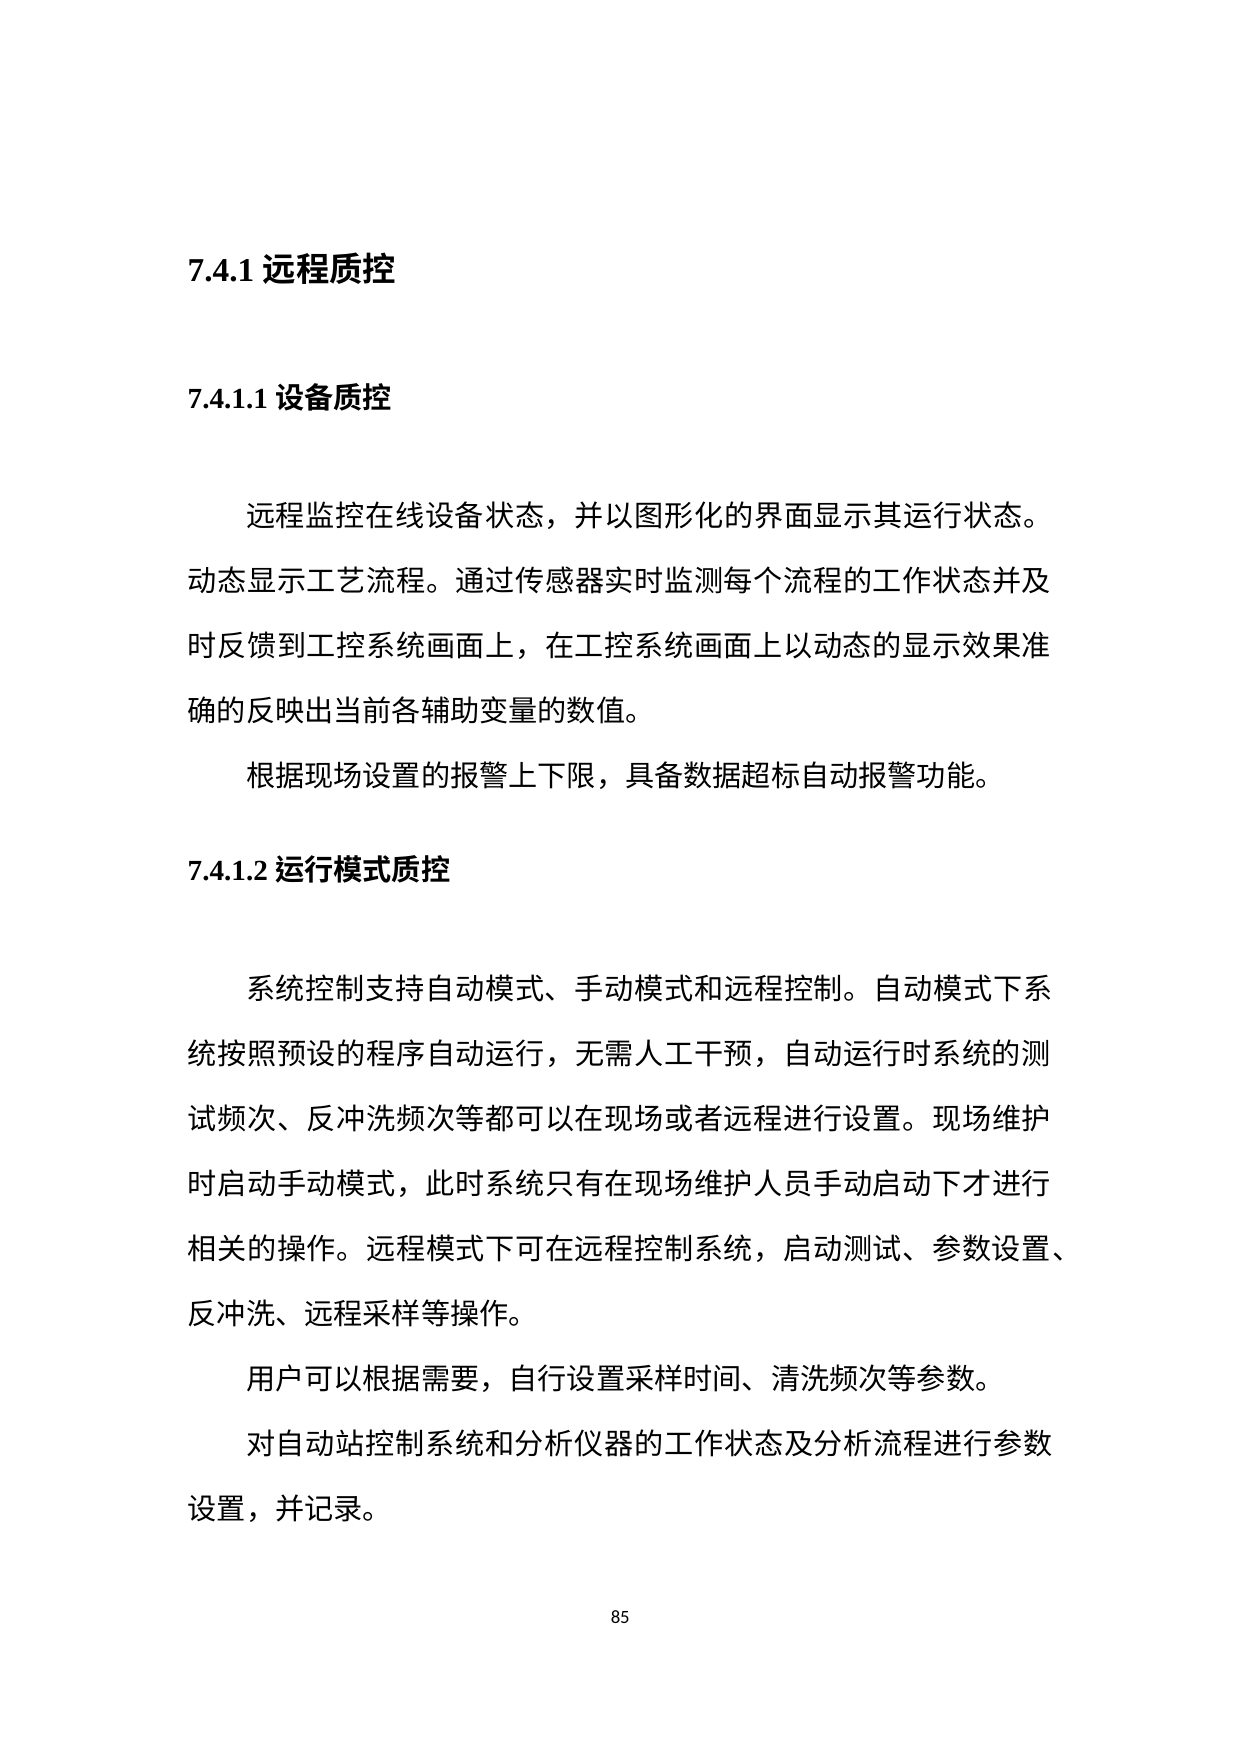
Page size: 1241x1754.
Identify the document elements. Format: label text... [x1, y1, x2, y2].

subtitle 7.4.1.2 运行模式质控 [187, 836, 1053, 901]
text 远程监控在线设备状态，并以图形化的界面显示其运行状态。动态显示工艺流程。通过传感器实时监测每个流程的工作状态并及时反馈到工控系统画面上，在工控系统画面上以动态的显示效果准确的反映出当前各辅助变量的数值。 [187, 481, 1053, 741]
subtitle 7.4.1.1 设备质控 [187, 363, 1053, 428]
text 系统控制支持自动模式、手动模式和远程控制。自动模式下系统按照预设的程序自动运行，无需人工干预，自动运行时系统的测试频次、反冲洗频次等都可以在现场或者远程进行设置。现场维护时启动手动模式，此时系统只有在现场维护人员手动启动下才进行相关的操作。远程模式下可在远程控制系统，启动测试、参数设置、反冲洗、远程采样等操作。 [187, 954, 1053, 1344]
text 对自动站控制系统和分析仪器的工作状态及分析流程进行参数设置，并记录。 [187, 1409, 1053, 1539]
text 根据现场设置的报警上下限，具备数据超标自动报警功能。 [187, 741, 1053, 806]
text 用户可以根据需要，自行设置采样时间、清洗频次等参数。 [187, 1344, 1053, 1409]
subtitle 7.4.1 远程质控 [187, 234, 1053, 299]
